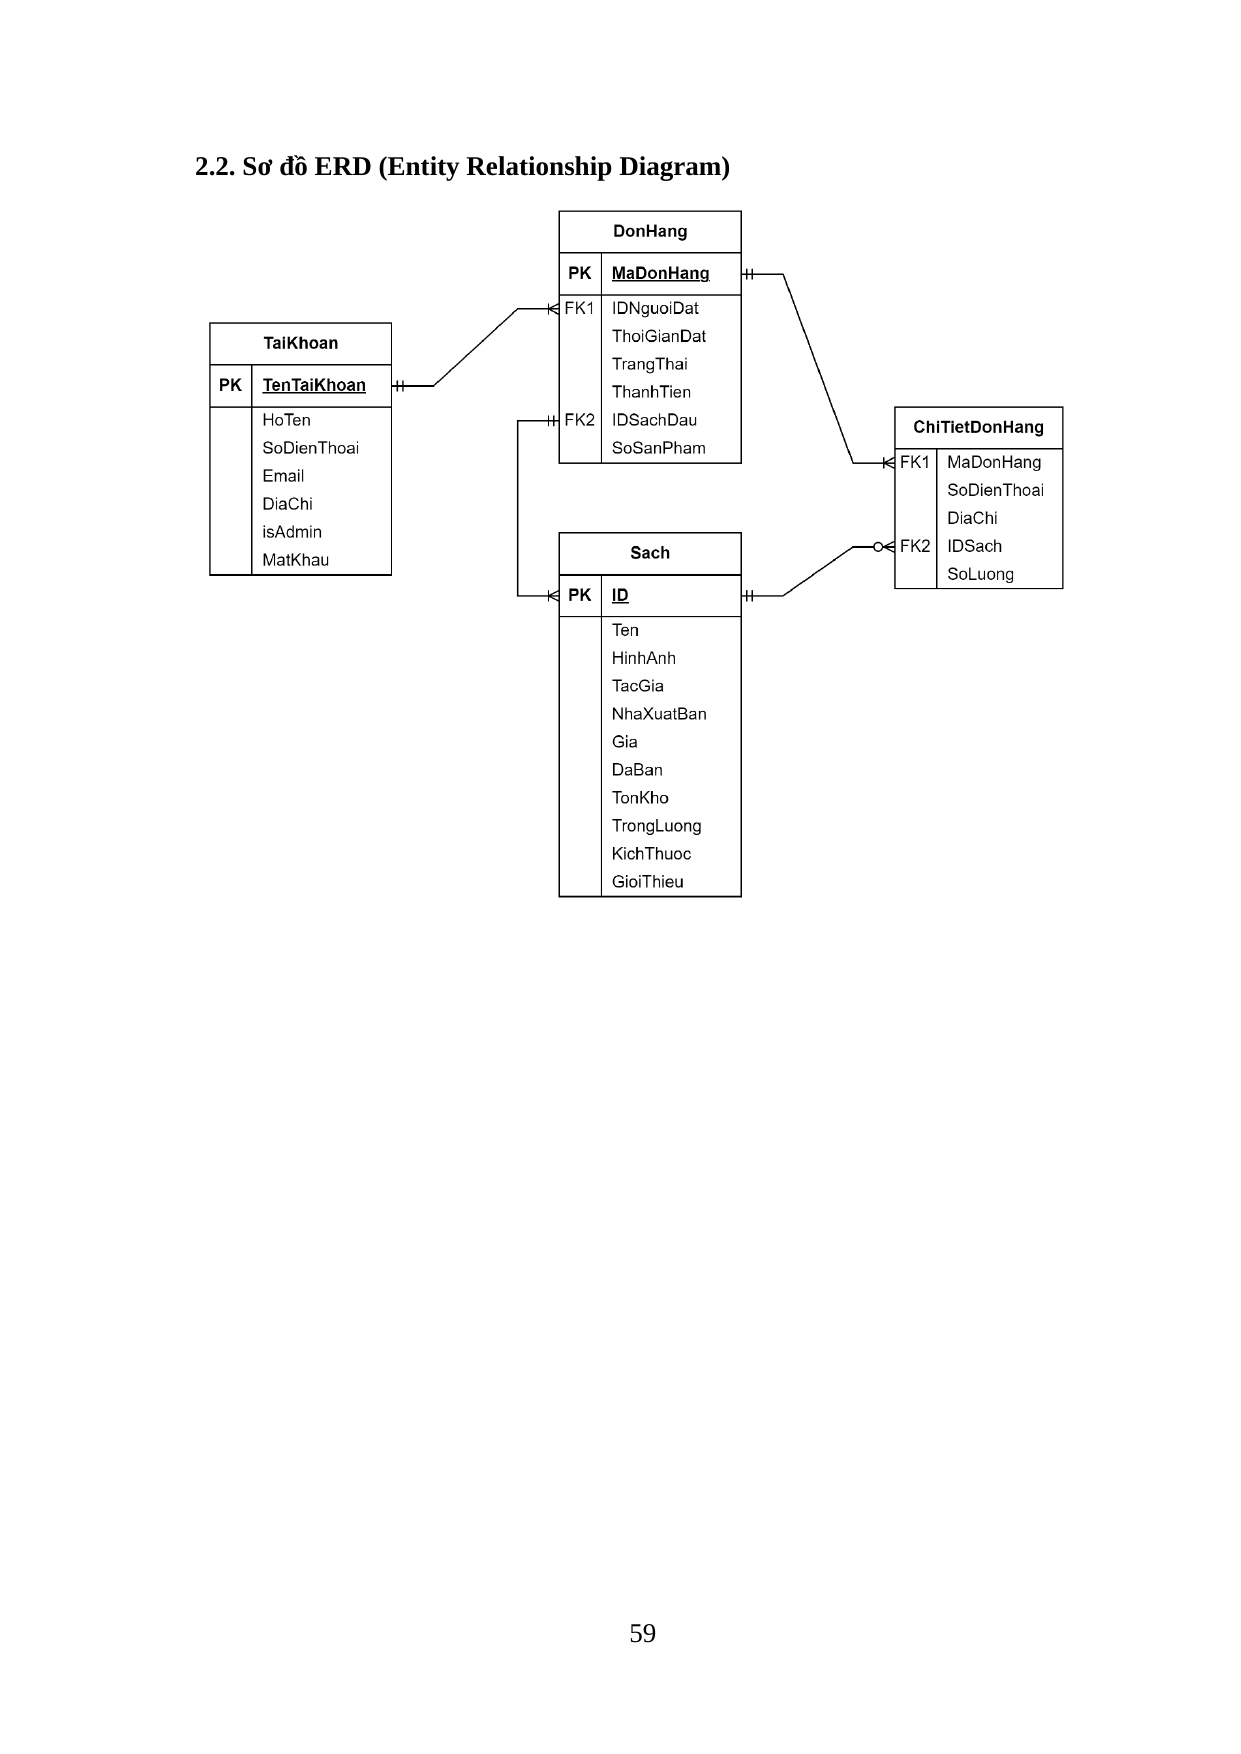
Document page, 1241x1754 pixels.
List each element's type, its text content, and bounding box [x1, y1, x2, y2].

picture [195, 196, 1077, 911]
subtitle 2.2. Sơ đồ ERD (Entity Relationship Diagram) [195, 150, 1090, 181]
